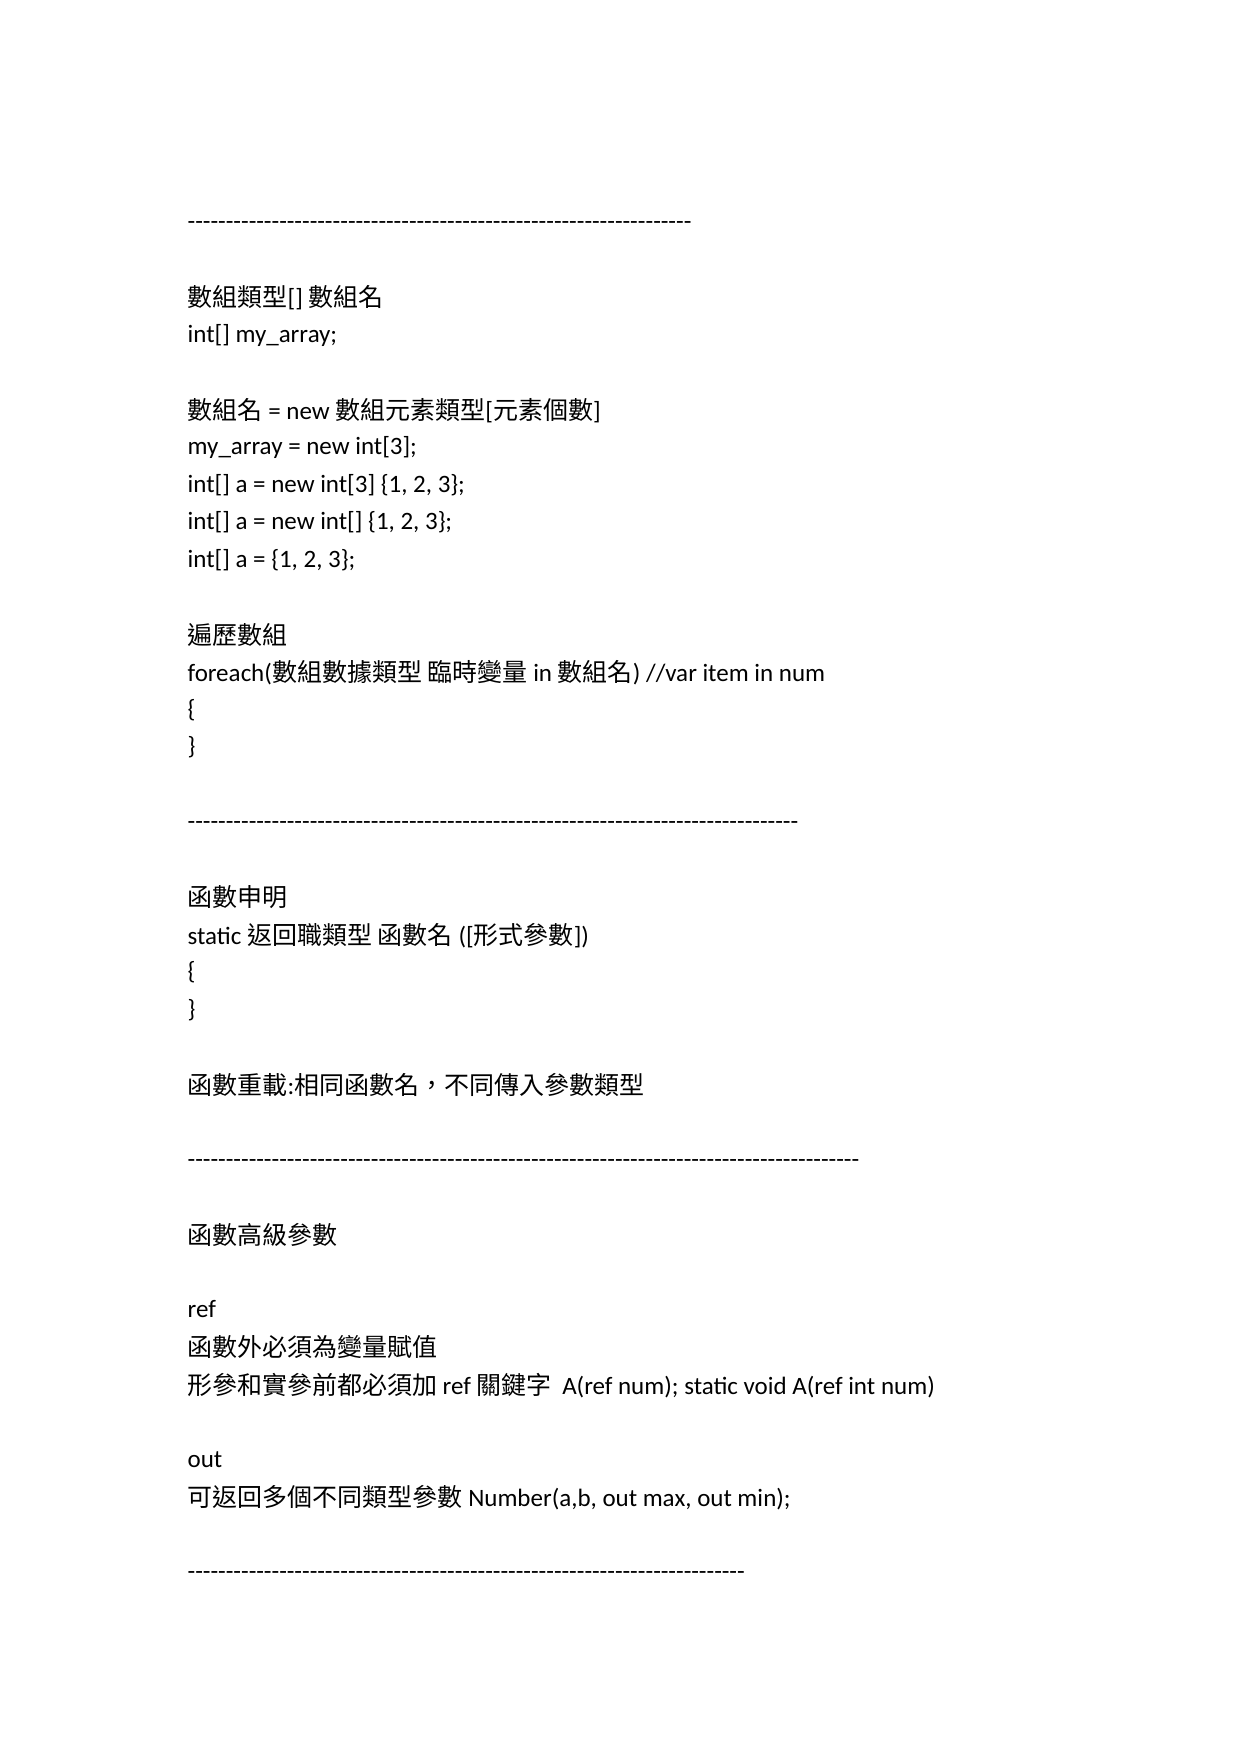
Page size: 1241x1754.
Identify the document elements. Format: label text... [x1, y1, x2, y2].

text 形參和實參前都必須加ref關鍵字 A(ref num); static void A(ref int num) [187, 1364, 1053, 1402]
text 可返回多個不同類型參數 Number(a,b, out max, out min); [187, 1477, 1053, 1514]
text } [187, 727, 1053, 764]
text -------------------------------------------------------------------------------- [187, 802, 1053, 839]
text { [187, 689, 1053, 727]
text 函數申明 [187, 877, 1053, 914]
text ---------------------------------------------------------------------------------------- [187, 1139, 1053, 1177]
text int[] a = new int[3] {1, 2, 3}; [187, 464, 1053, 502]
text 函數重載:相同函數名，不同傳入參數類型 [187, 1064, 1053, 1102]
text { [187, 952, 1053, 989]
text 數組類型[] 數組名 [187, 277, 1053, 314]
text 遍歷數組 [187, 614, 1053, 652]
text int[] a = new int[] {1, 2, 3}; [187, 502, 1053, 539]
text 函數高級參數 [187, 1214, 1053, 1252]
text 數組名 = new 數組元素類型[元素個數] [187, 389, 1053, 427]
text ------------------------------------------------------------------------- [187, 1552, 1053, 1589]
text } [187, 989, 1053, 1027]
text static 返回職類型 函數名 ([形式參數]) [187, 914, 1053, 952]
text int[] my_array; [187, 314, 1053, 352]
text my_array = new int[3]; [187, 427, 1053, 464]
text foreach(數組數據類型 臨時變量 in 數組名) //var item in num [187, 652, 1053, 689]
text int[] a = {1, 2, 3}; [187, 539, 1053, 577]
text ------------------------------------------------------------------ [187, 202, 1053, 239]
text ref [187, 1289, 1053, 1327]
text 函數外必須為變量賦值 [187, 1327, 1053, 1364]
text out [187, 1439, 1053, 1477]
